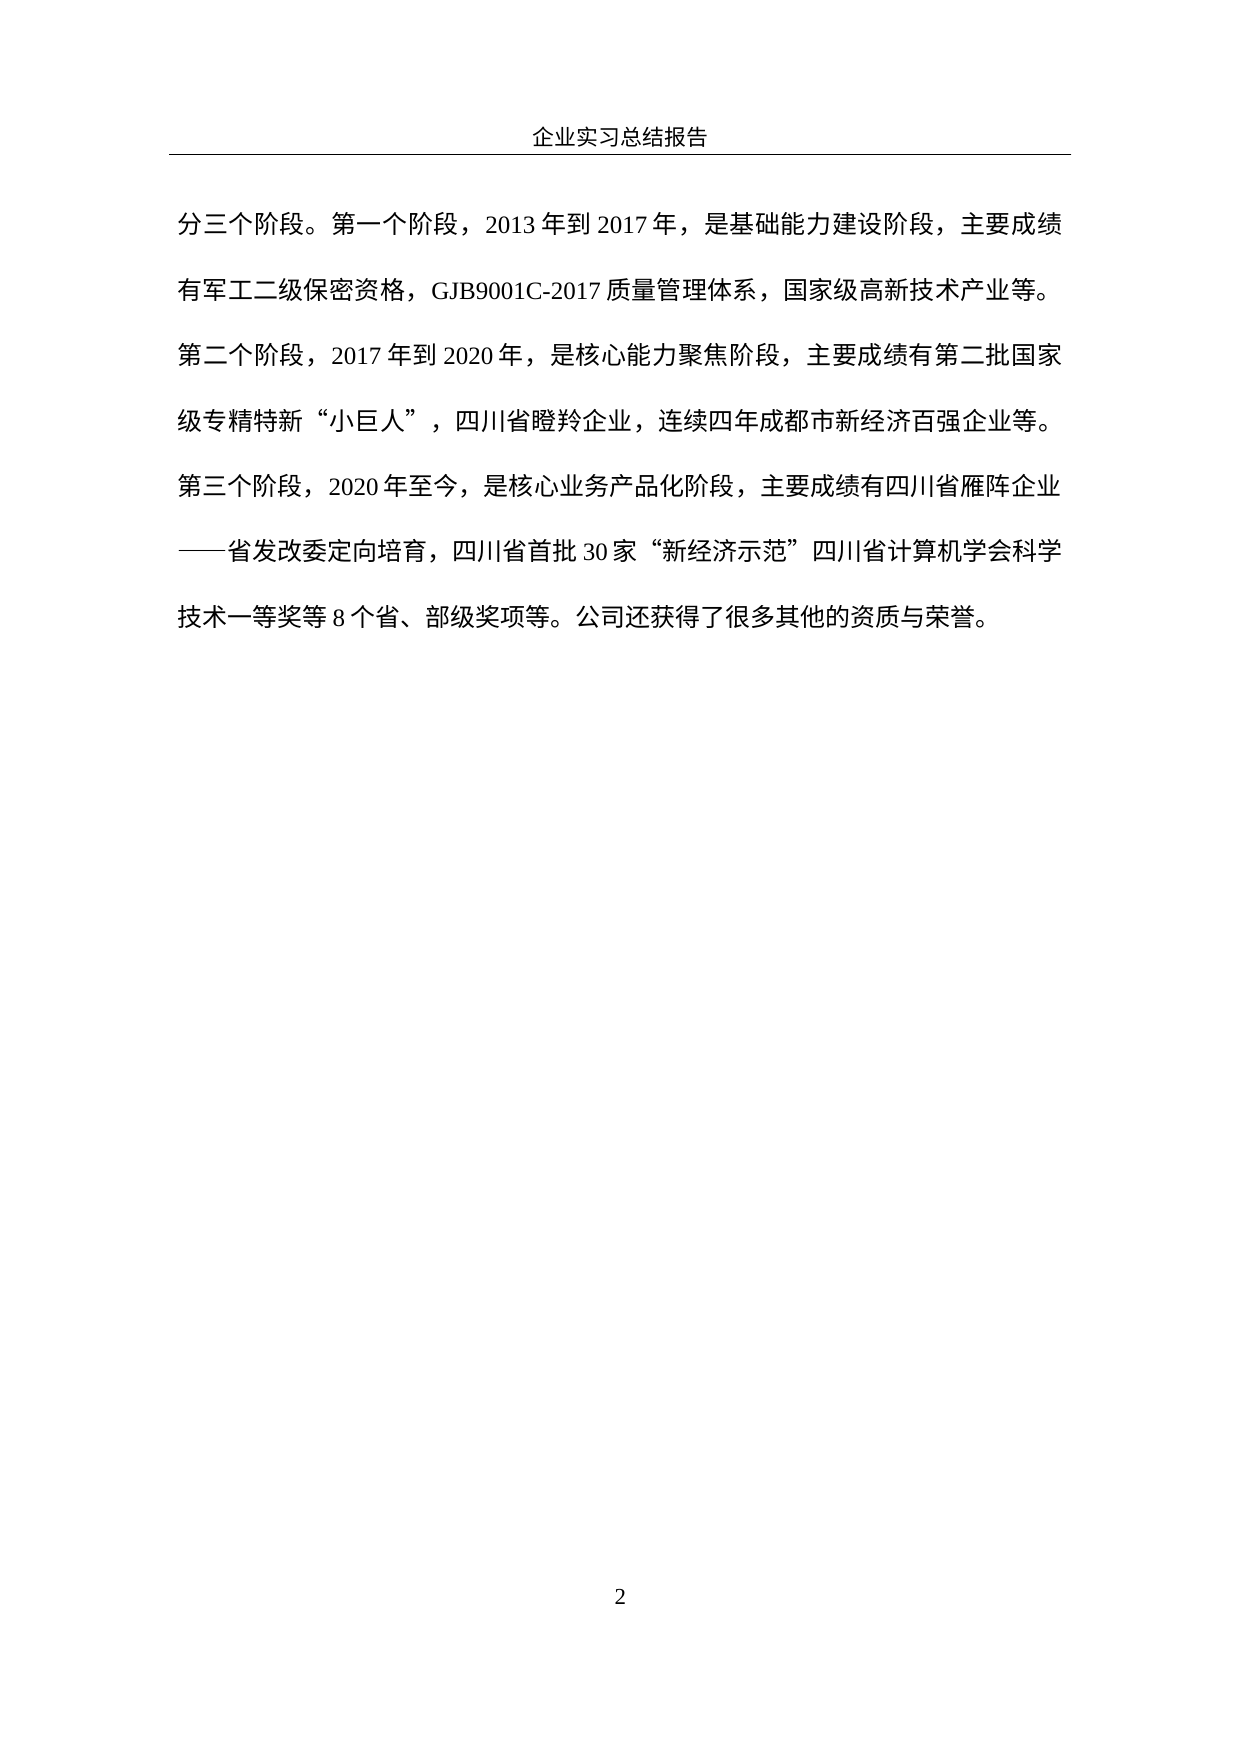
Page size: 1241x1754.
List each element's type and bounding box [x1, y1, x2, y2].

text [177, 190, 1063, 648]
